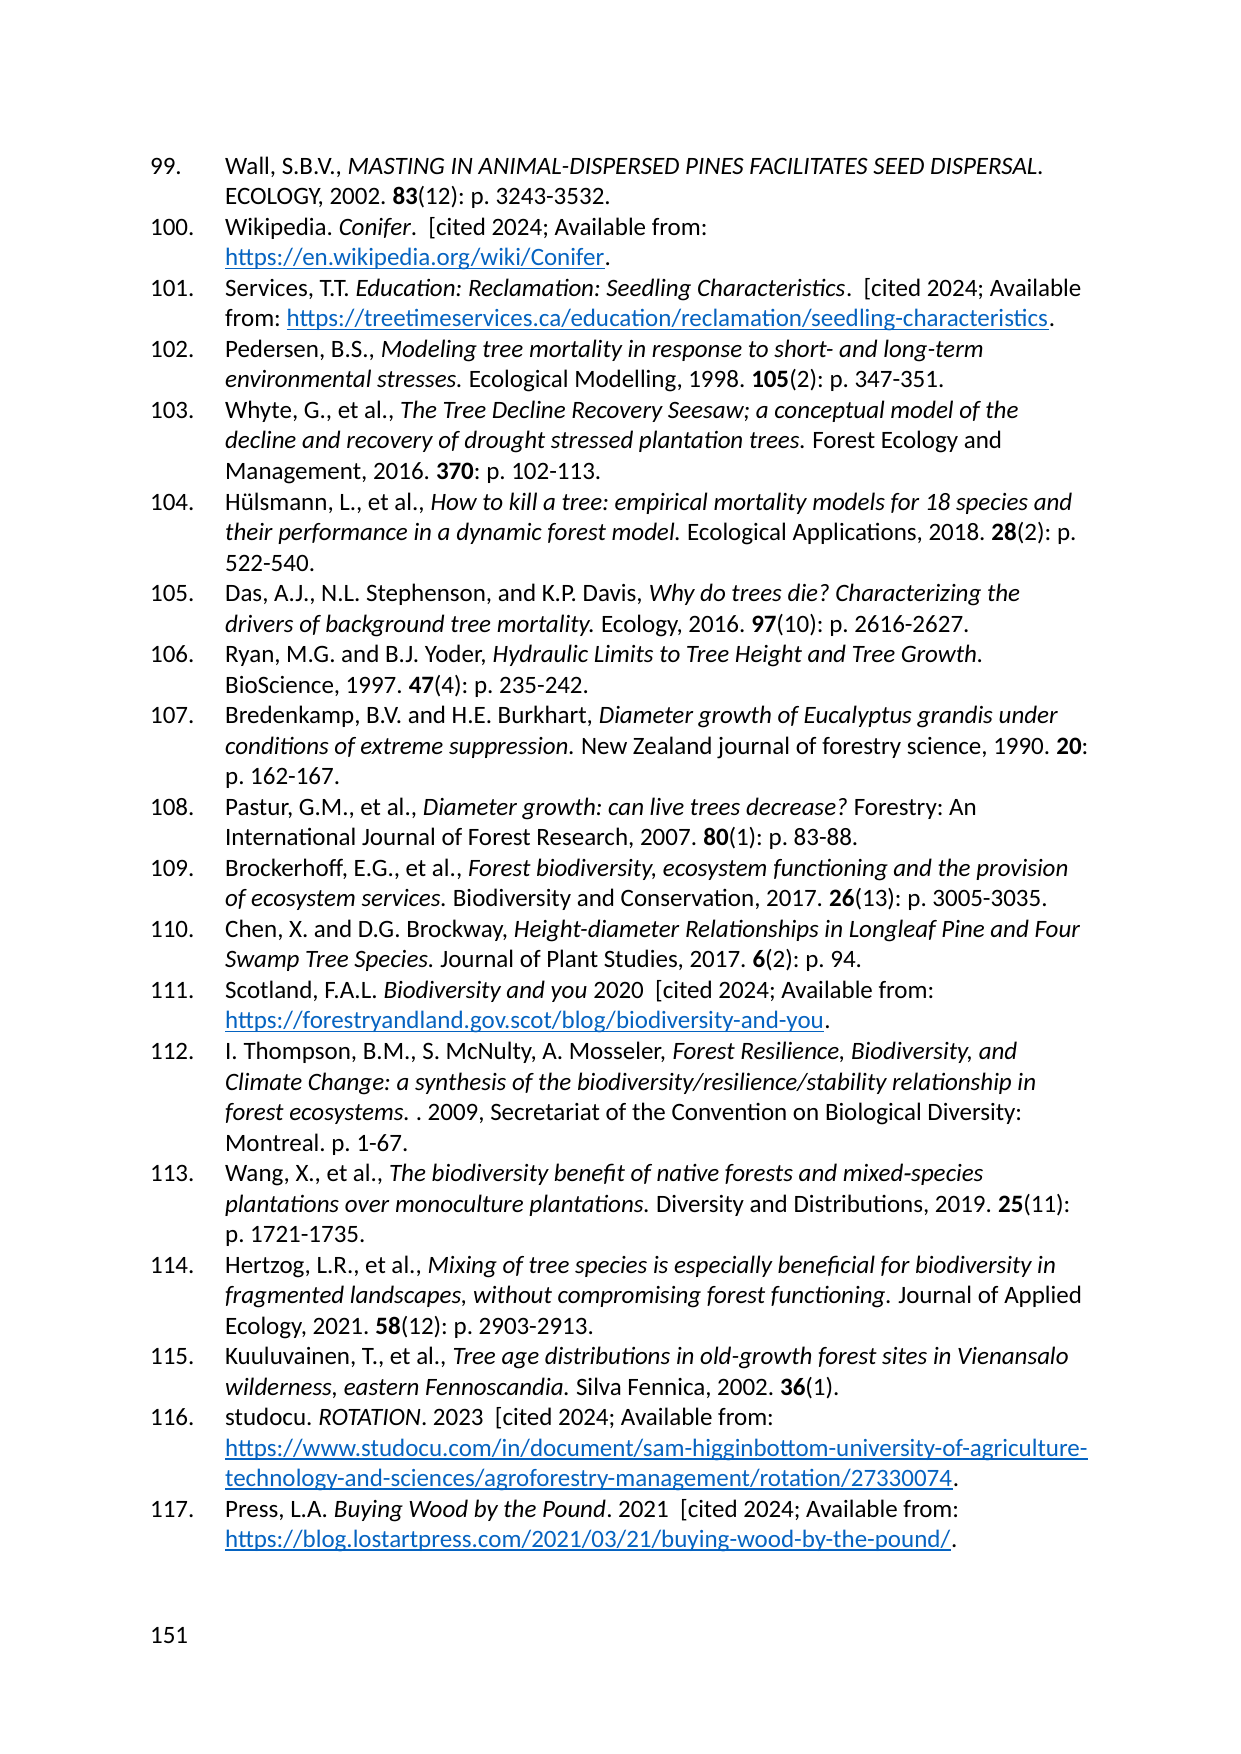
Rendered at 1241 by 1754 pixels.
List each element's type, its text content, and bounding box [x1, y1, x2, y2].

text 100. Wikipedia. Conifer. [cited 2024; Available from: https://en.wikipedia.org/wiki/Conifer. [150, 211, 1090, 272]
text 116. studocu. ROTATION. 2023 [cited 2024; Available from: https://www.studocu.com/in/document/sam-higginbottom-university-of-agriculture-technology-and-sciences/agroforestry-management/rotation/27330074. [150, 1401, 1090, 1493]
text 117. Press, L.A. Buying Wood by the Pound. 2021 [cited 2024; Available from: https://blog.lostartpress.com/2021/03/21/buying-wood-by-the-pound/. [150, 1493, 1090, 1554]
text 99. Wall, S.B.V., MASTING IN ANIMAL-DISPERSED PINES FACILITATES SEED DISPERSAL. ECOLOGY, 2002. 83(12): p. 3243-3532. [150, 150, 1090, 211]
text 104. Hülsmann, L., et al., How to kill a tree: empirical mortality models for 18 species and their performance in a dynamic forest model. Ecological Applications, 2018. 28(2): p. 522-540. [150, 486, 1090, 577]
text 115. Kuuluvainen, T., et al., Tree age distributions in old-growth forest sites in Vienansalo wilderness, eastern Fennoscandia. Silva Fennica, 2002. 36(1). [150, 1340, 1090, 1401]
text 107. Bredenkamp, B.V. and H.E. Burkhart, Diameter growth of Eucalyptus grandis under conditions of extreme suppression. New Zealand journal of forestry science, 1990. 20: p. 162-167. [150, 699, 1090, 791]
text 110. Chen, X. and D.G. Brockway, Height-diameter Relationships in Longleaf Pine and Four Swamp Tree Species. Journal of Plant Studies, 2017. 6(2): p. 94. [150, 913, 1090, 974]
text 105. Das, A.J., N.L. Stephenson, and K.P. Davis, Why do trees die? Characterizing the drivers of background tree mortality. Ecology, 2016. 97(10): p. 2616-2627. [150, 577, 1090, 638]
text 112. I. Thompson, B.M., S. McNulty, A. Mosseler, Forest Resilience, Biodiversity, and Climate Change: a synthesis of the biodiversity/resilience/stability relationship in forest ecosystems. . 2009, Secretariat of the Convention on Biological Diversity: Montreal. p. 1-67. [150, 1035, 1090, 1157]
text 114. Hertzog, L.R., et al., Mixing of tree species is especially beneficial for biodiversity in fragmented landscapes, without compromising forest functioning. Journal of Applied Ecology, 2021. 58(12): p. 2903-2913. [150, 1249, 1090, 1340]
text 106. Ryan, M.G. and B.J. Yoder, Hydraulic Limits to Tree Height and Tree Growth. BioScience, 1997. 47(4): p. 235-242. [150, 638, 1090, 699]
text 108. Pastur, G.M., et al., Diameter growth: can live trees decrease? Forestry: An International Journal of Forest Research, 2007. 80(1): p. 83-88. [150, 791, 1090, 852]
text 101. Services, T.T. Education: Reclamation: Seedling Characteristics. [cited 2024; Available from: https://treetimeservices.ca/education/reclamation/seedling-characteristics. [150, 272, 1090, 333]
text 111. Scotland, F.A.L. Biodiversity and you 2020 [cited 2024; Available from: https://forestryandland.gov.scot/blog/biodiversity-and-you. [150, 974, 1090, 1035]
text 103. Whyte, G., et al., The Tree Decline Recovery Seesaw; a conceptual model of the decline and recovery of drought stressed plantation trees. Forest Ecology and Management, 2016. 370: p. 102-113. [150, 394, 1090, 486]
text 102. Pedersen, B.S., Modeling tree mortality in response to short- and long-term environmental stresses. Ecological Modelling, 1998. 105(2): p. 347-351. [150, 333, 1090, 394]
text 113. Wang, X., et al., The biodiversity benefit of native forests and mixed‐species plantations over monoculture plantations. Diversity and Distributions, 2019. 25(11): p. 1721-1735. [150, 1157, 1090, 1249]
text 109. Brockerhoff, E.G., et al., Forest biodiversity, ecosystem functioning and the provision of ecosystem services. Biodiversity and Conservation, 2017. 26(13): p. 3005-3035. [150, 852, 1090, 913]
